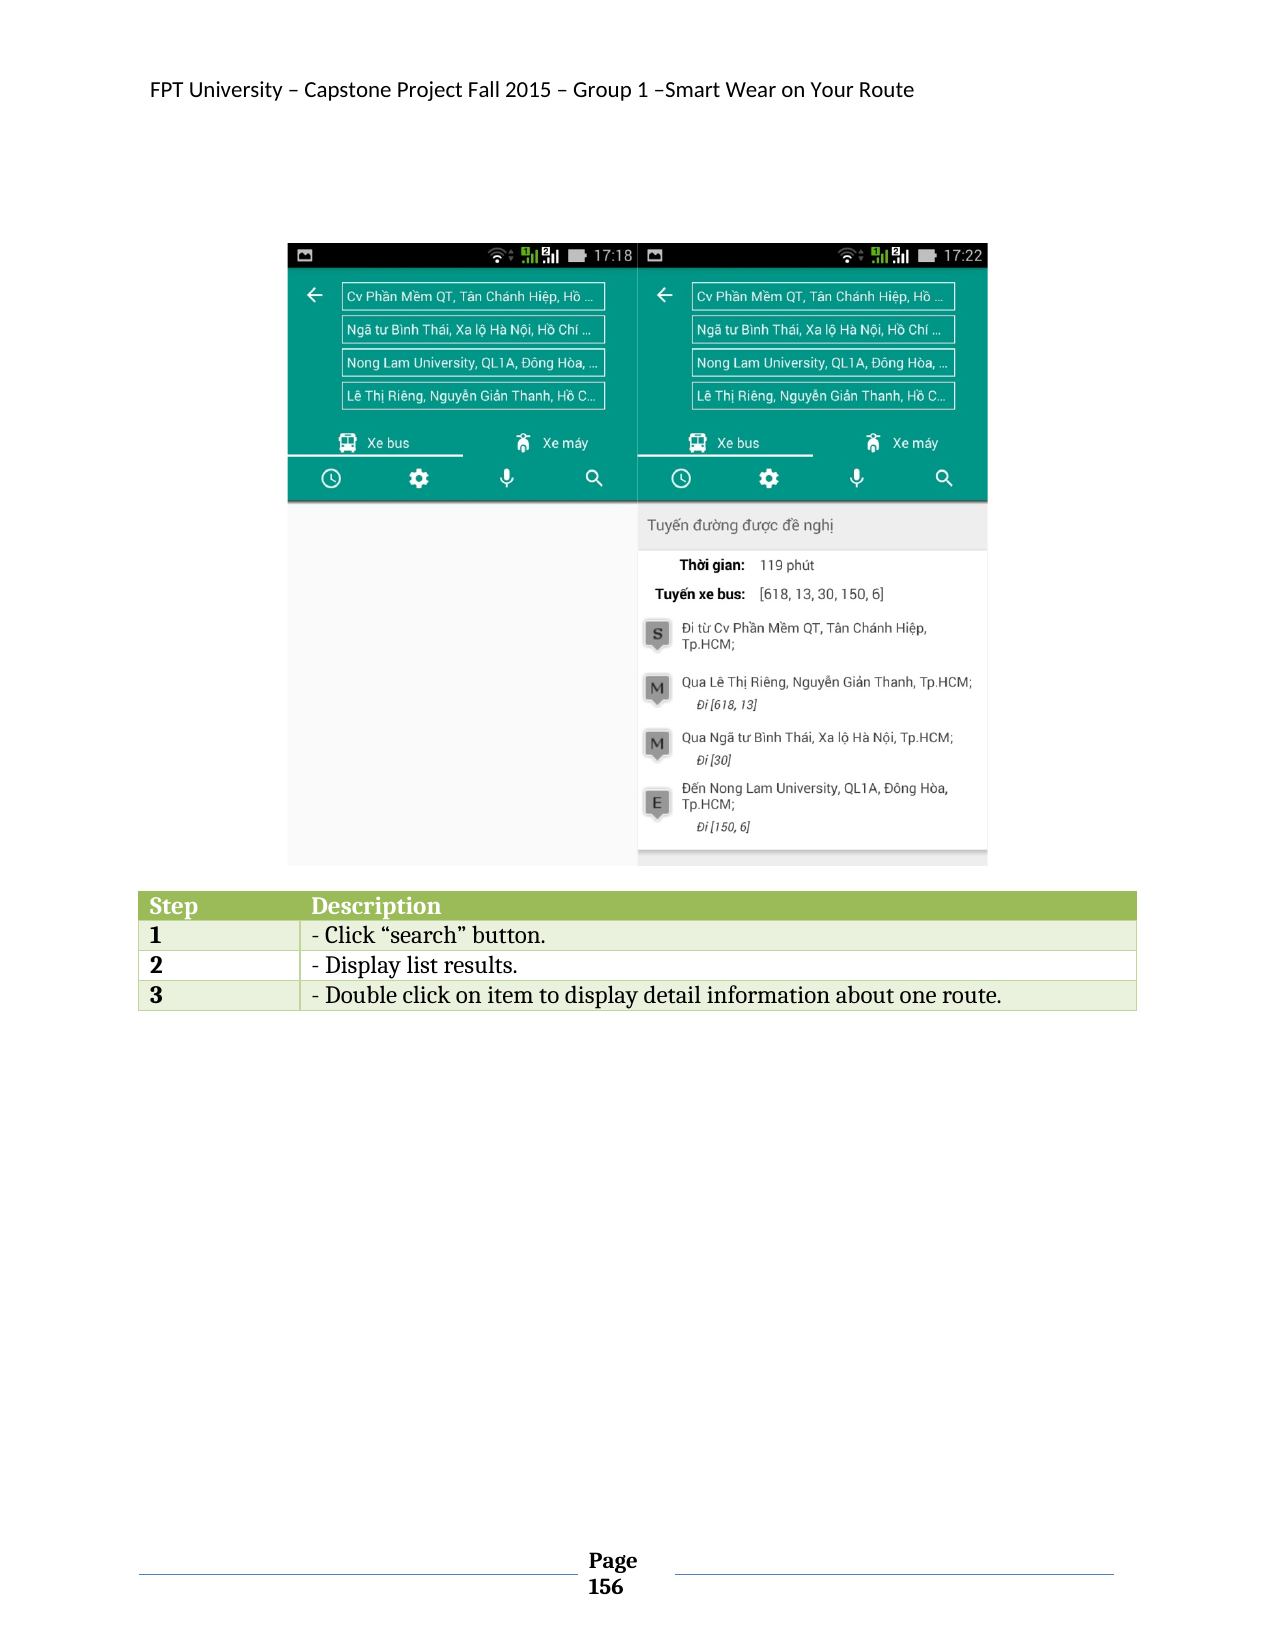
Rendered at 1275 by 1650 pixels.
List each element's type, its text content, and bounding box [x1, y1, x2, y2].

table_cell - Click “search” button. [301, 921, 1136, 950]
table_cell - Double click on item to display detail information about one route. [301, 981, 1136, 1010]
table_cell 2 [139, 951, 299, 980]
table_header Description [301, 892, 1136, 920]
table_cell 3 [139, 981, 299, 1010]
table_cell 1 [139, 921, 299, 950]
table_cell - Display list results. [301, 951, 1136, 980]
picture [287, 243, 988, 866]
table_header Step [139, 892, 299, 920]
